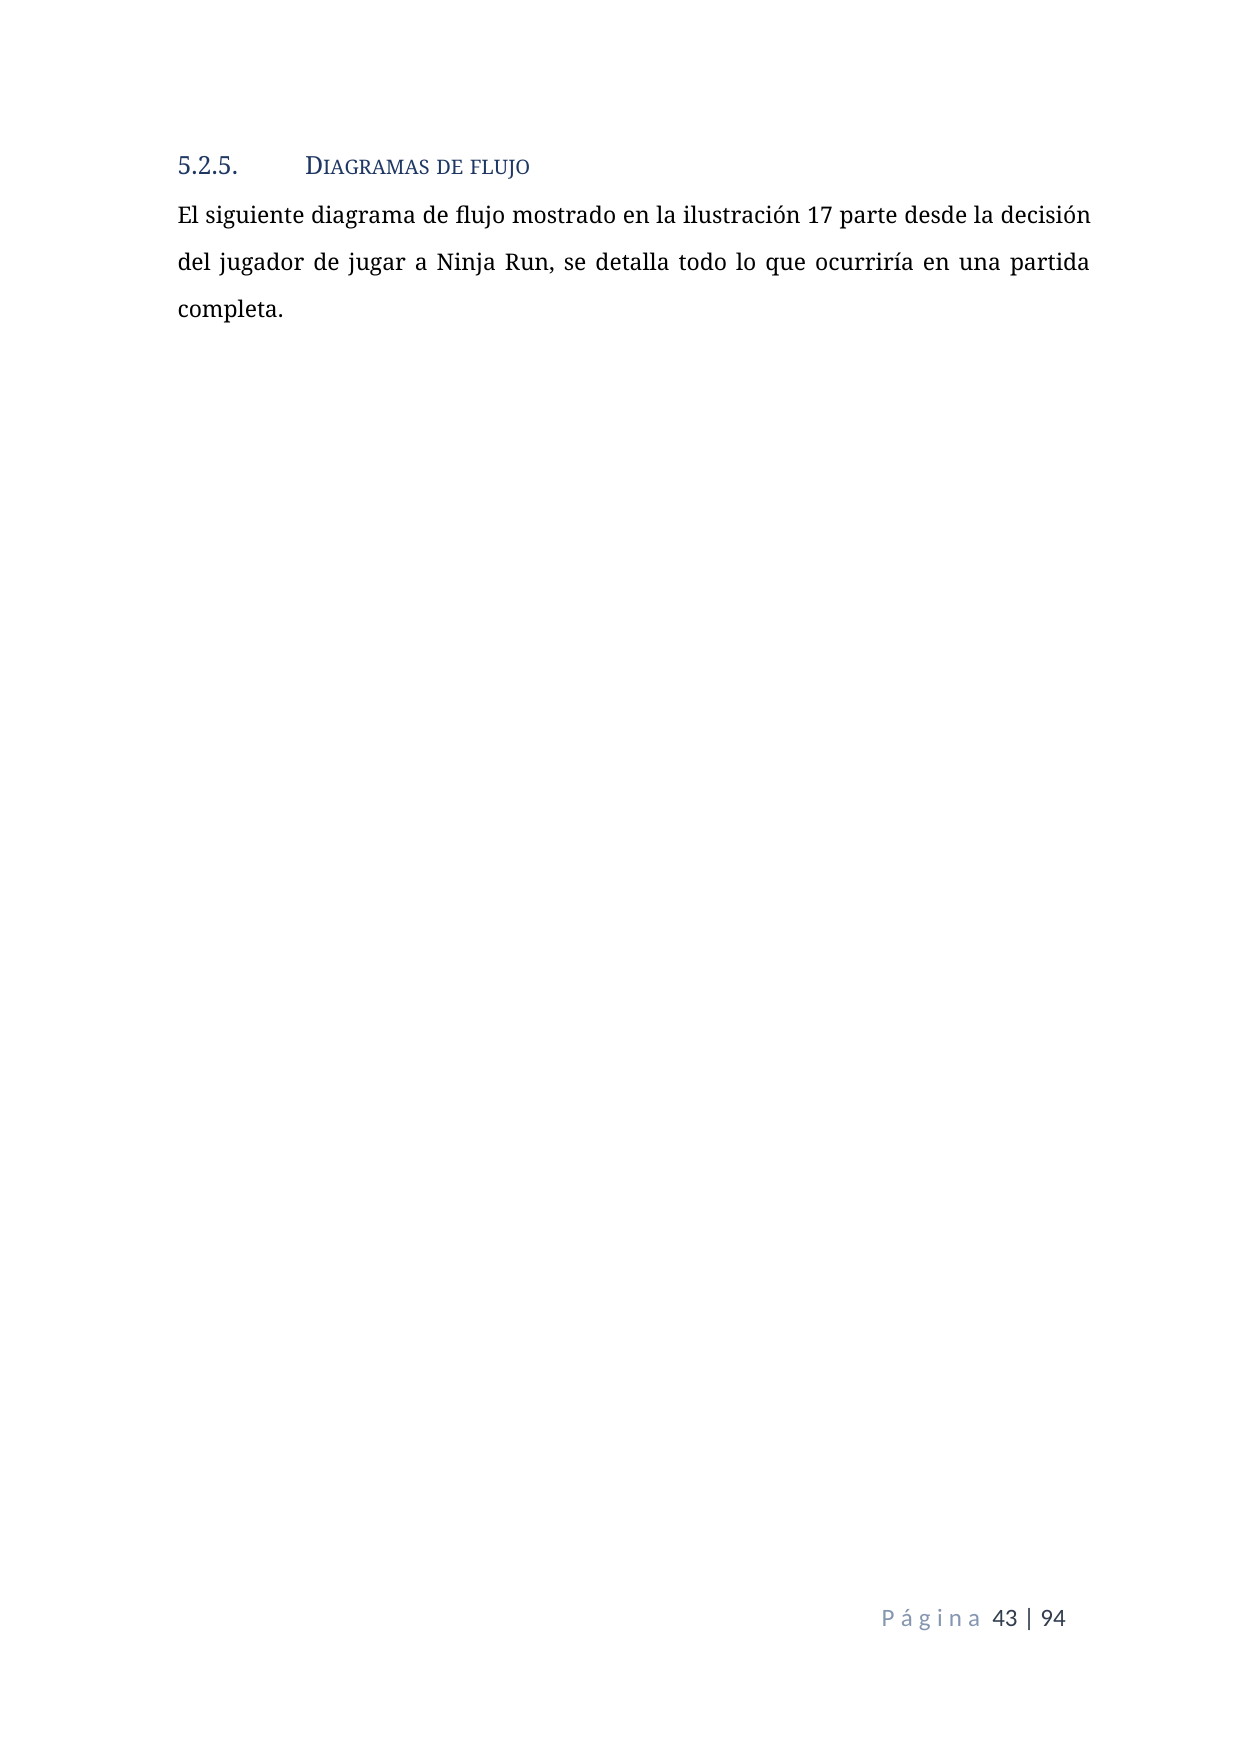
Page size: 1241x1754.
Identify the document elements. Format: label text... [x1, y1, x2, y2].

list Diagramas de flujo [177, 148, 1092, 182]
text El siguiente diagrama de flujo mostrado en la ilustración 17 parte desde la decisión del jugador de jugar a Ninja Run, se detalla todo lo que ocurriría en una partida completa. [177, 199, 1092, 324]
